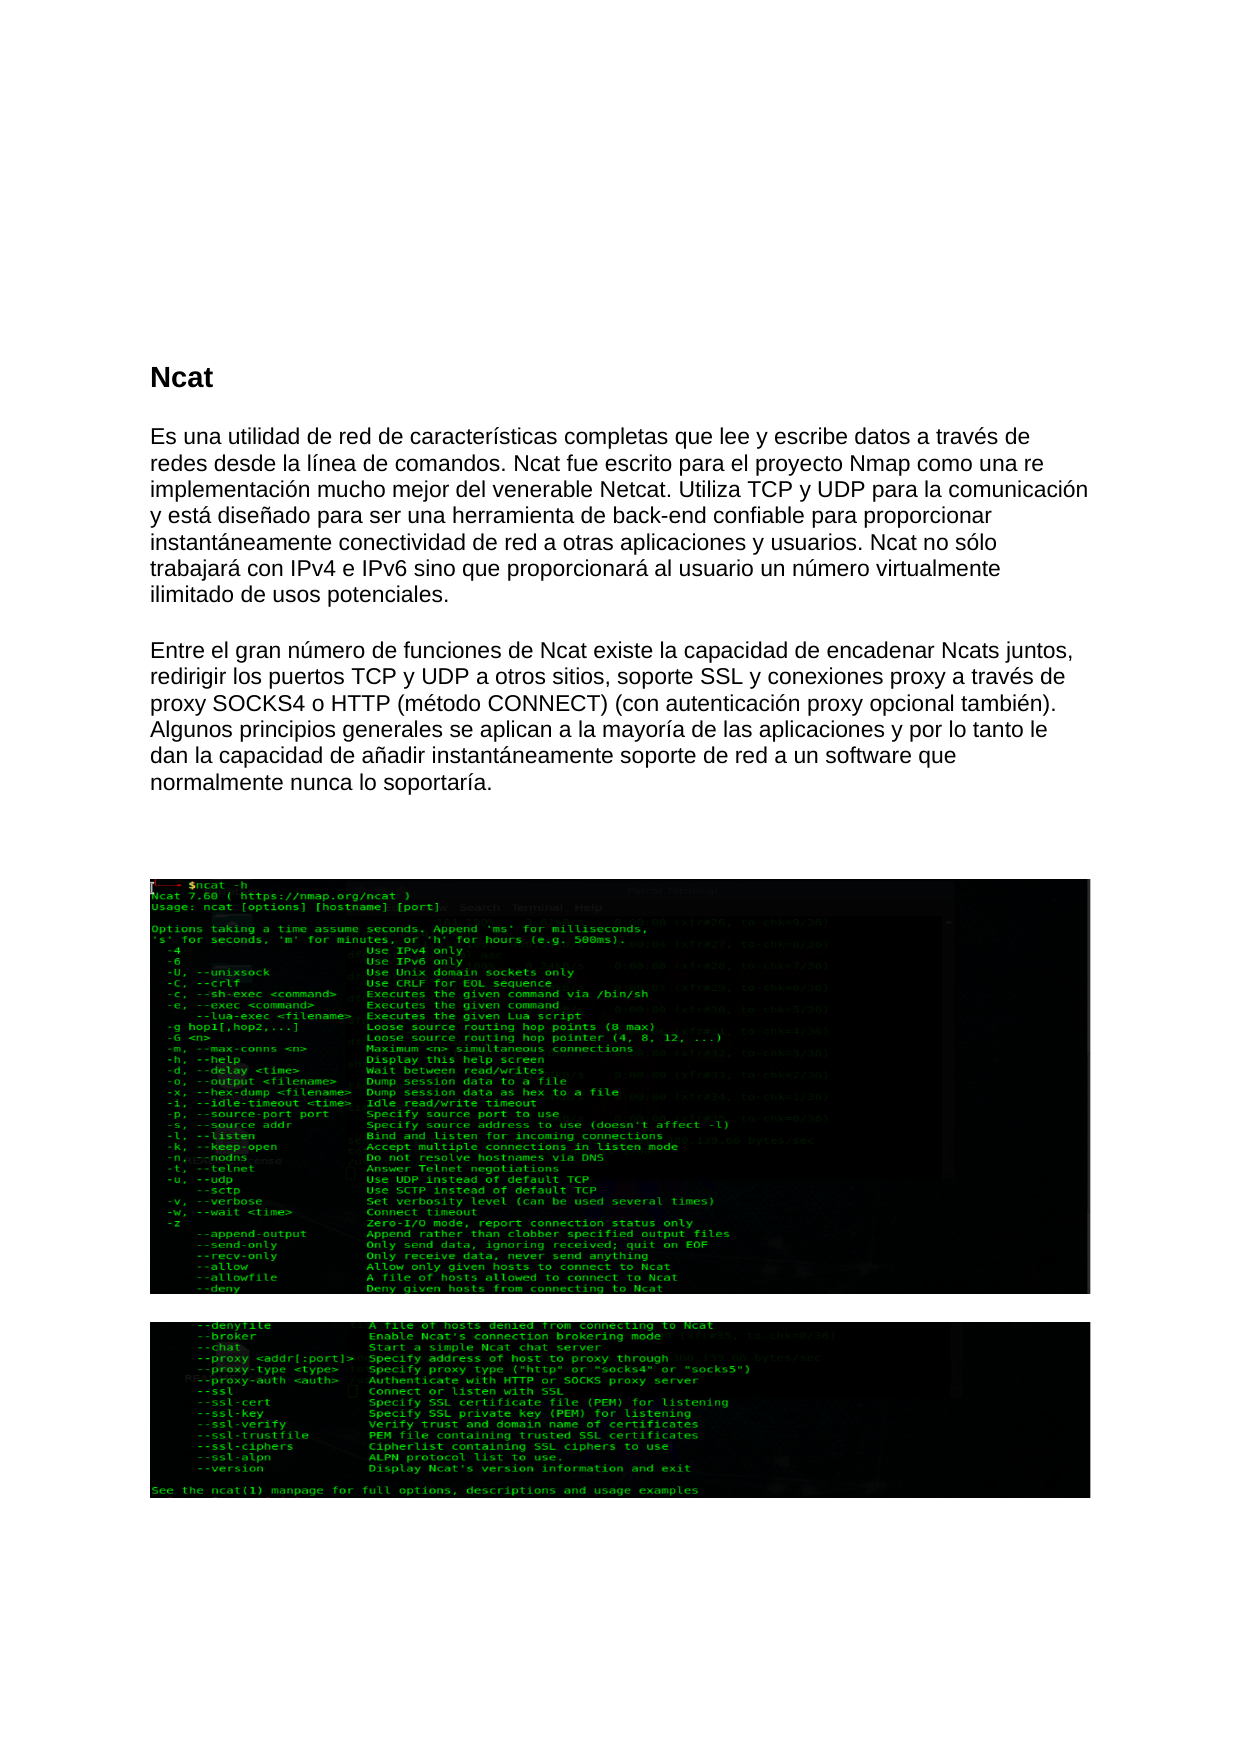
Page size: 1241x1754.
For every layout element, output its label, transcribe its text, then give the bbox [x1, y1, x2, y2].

picture [150, 879, 1091, 1294]
text Entre el gran número de funciones de Ncat existe la capacidad de encadenar Ncats juntos, redirigir los puertos TCP y UDP a otros sitios, soporte SSL y conexiones proxy a través de proxy SOCKS4 o HTTP (método CONNECT) (con autenticación proxy opcional también). Algunos principios generales se aplican a la mayoría de las aplicaciones y por lo tanto le dan la capacidad de añadir instantáneamente soporte de red a un software que normalmente nunca lo soportaría. [150, 637, 1090, 795]
text Es una utilidad de red de características completas que lee y escribe datos a través de redes desde la línea de comandos. Ncat fue escrito para el proyecto Nmap como una re implementación mucho mejor del venerable Netcat. Utiliza TCP y UDP para la comunicación y está diseñado para ser una herramienta de back-end confiable para proporcionar instantáneamente conectividad de red a otras aplicaciones y usuarios. Ncat no sólo trabajará con IPv4 e IPv6 sino que proporcionará al usuario un número virtualmente ilimitado de usos potenciales. [150, 423, 1090, 608]
picture [150, 1322, 1091, 1498]
text Ncat [150, 360, 1090, 394]
